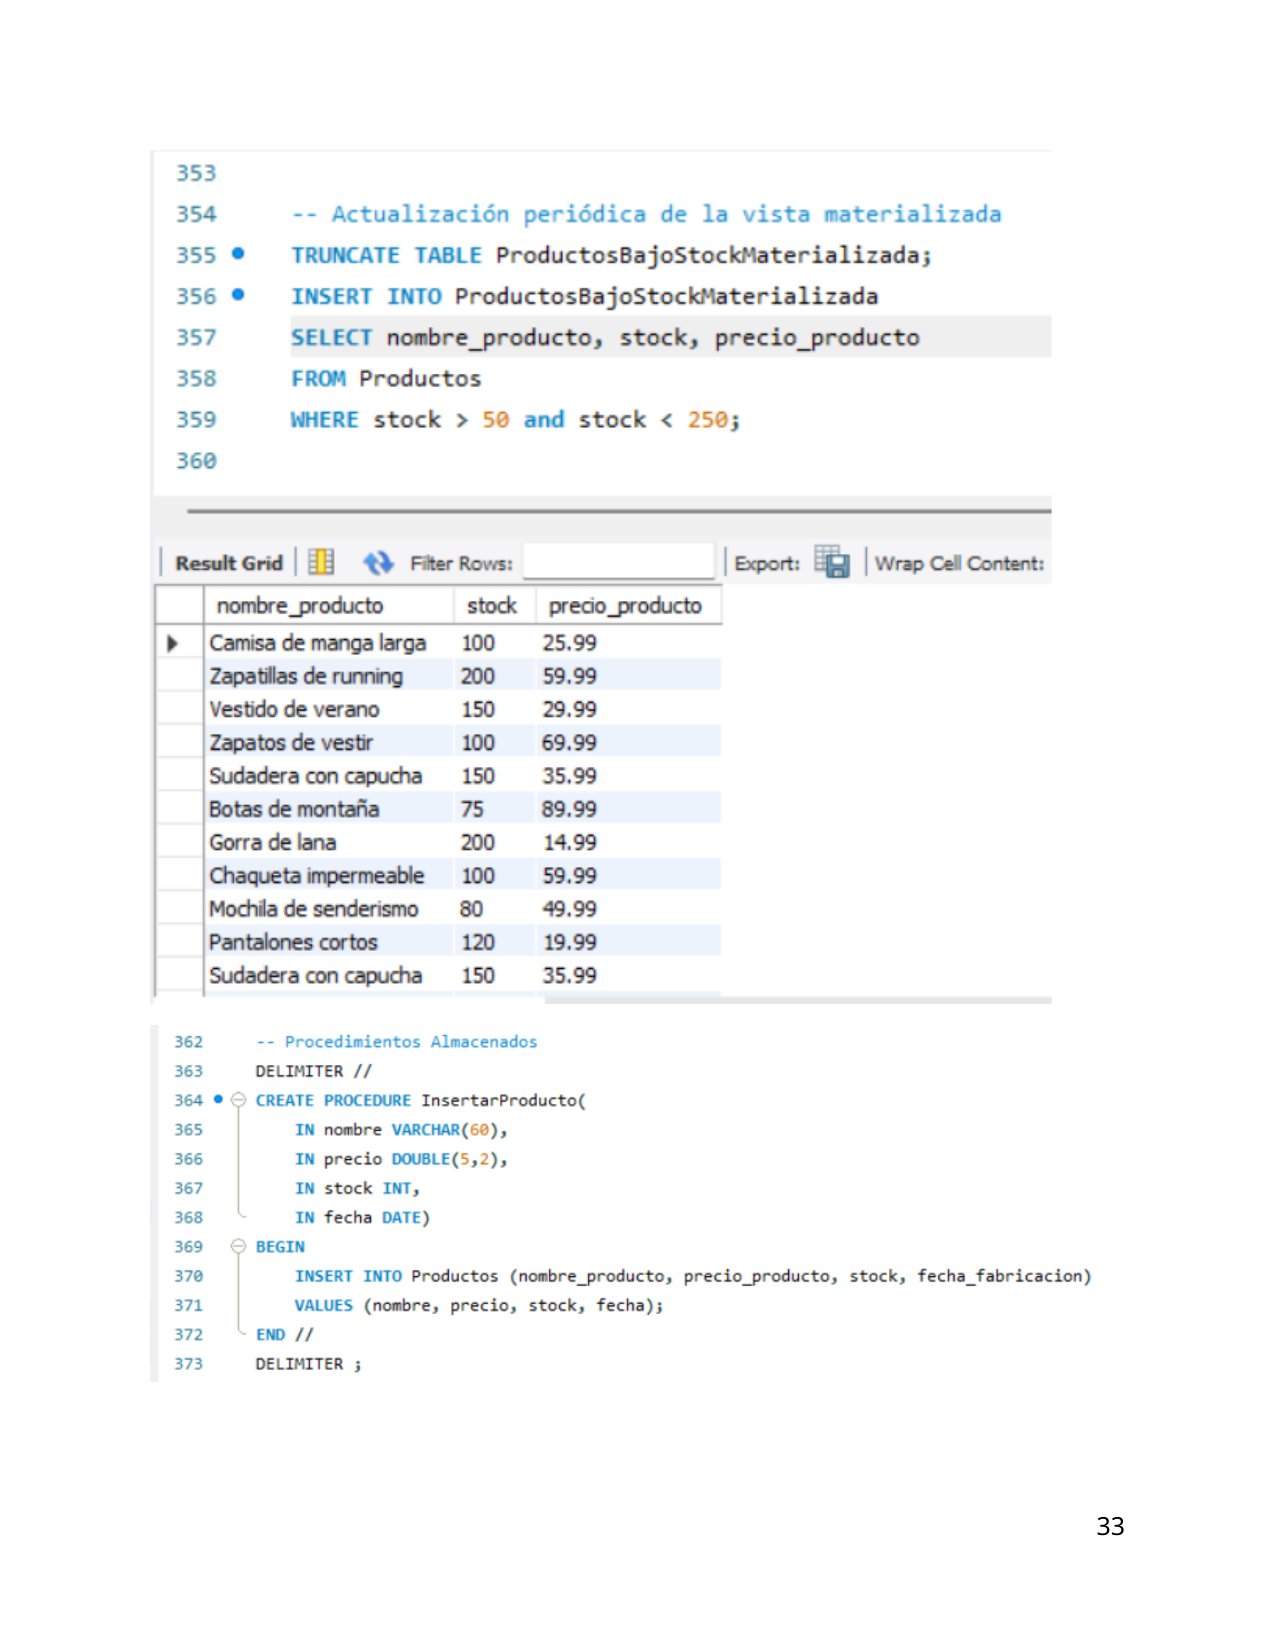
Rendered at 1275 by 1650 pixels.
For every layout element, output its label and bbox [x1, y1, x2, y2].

picture [150, 1025, 1125, 1382]
picture [150, 150, 1052, 1004]
